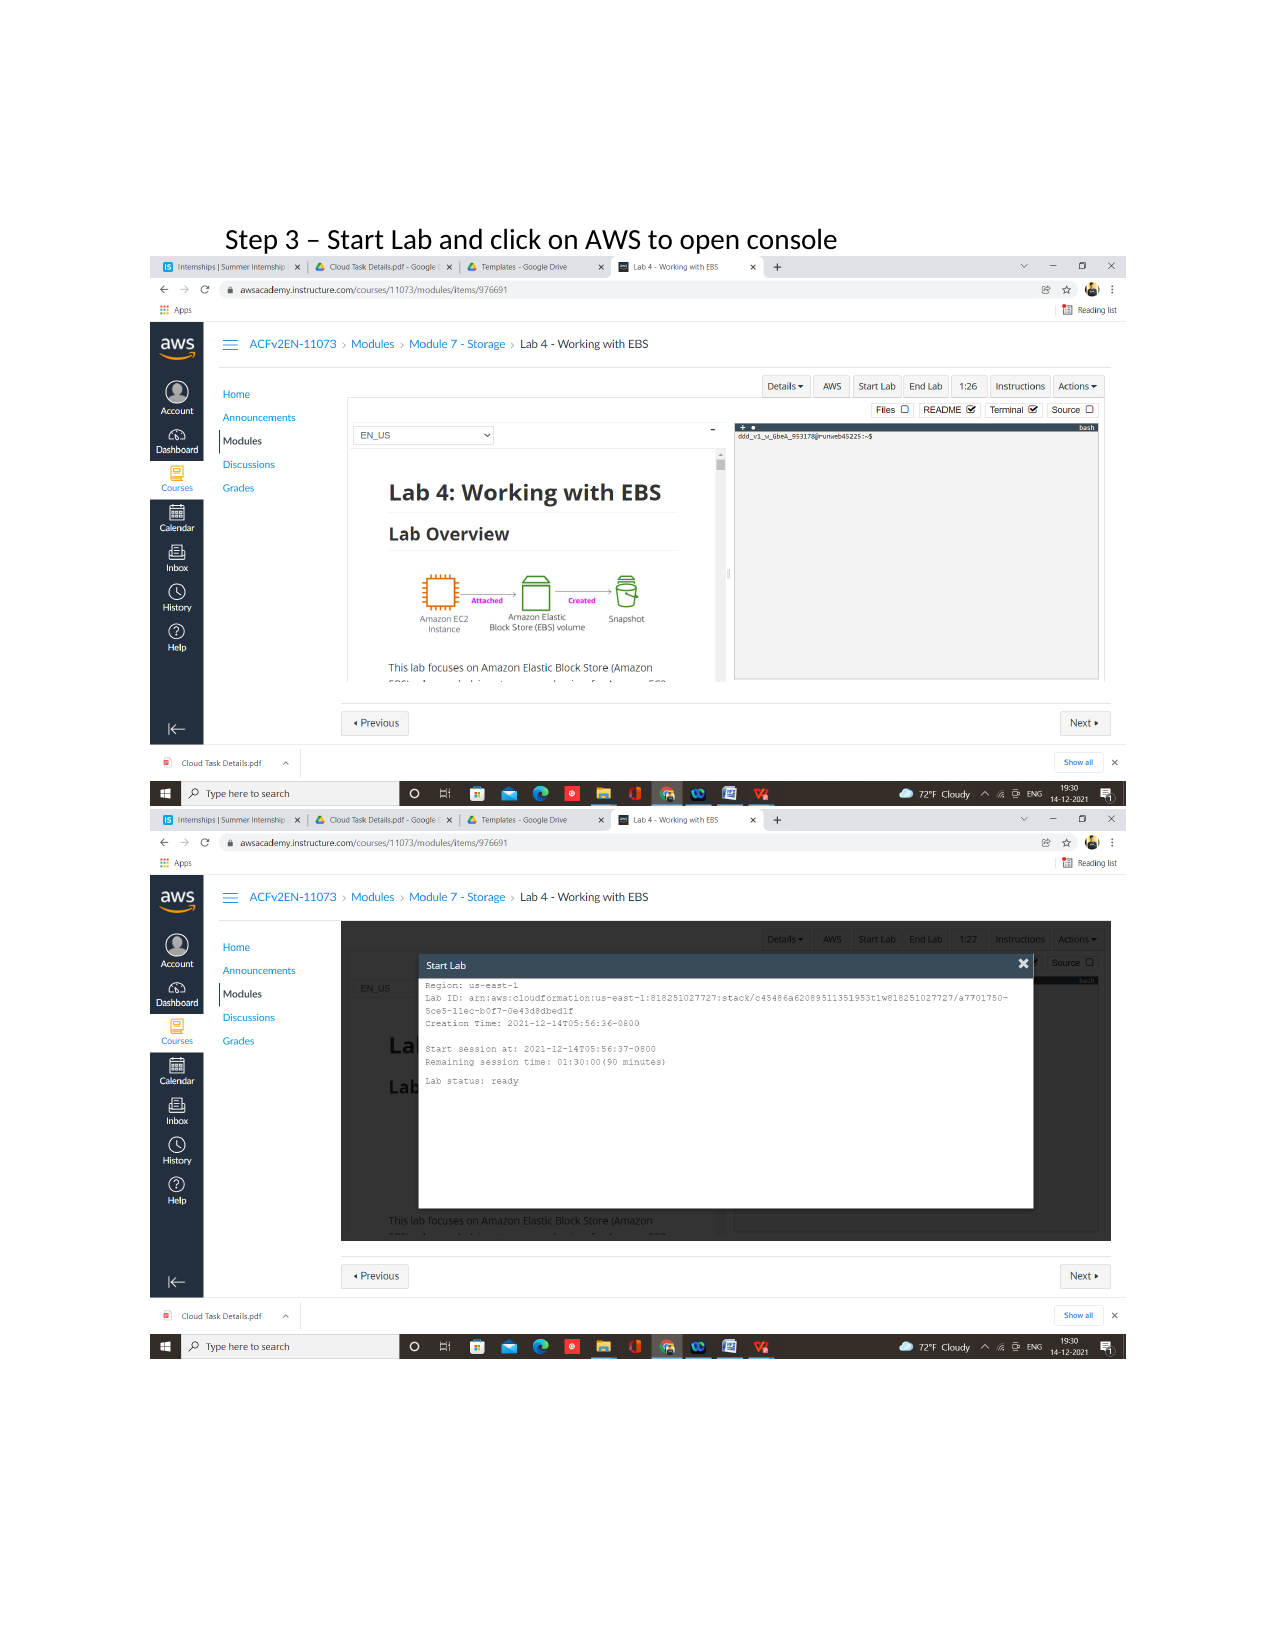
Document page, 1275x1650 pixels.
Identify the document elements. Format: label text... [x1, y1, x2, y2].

picture [150, 809, 1126, 1359]
text Step 3 – Start Lab and click on AWS to open console [225, 221, 1125, 256]
picture [150, 256, 1126, 806]
